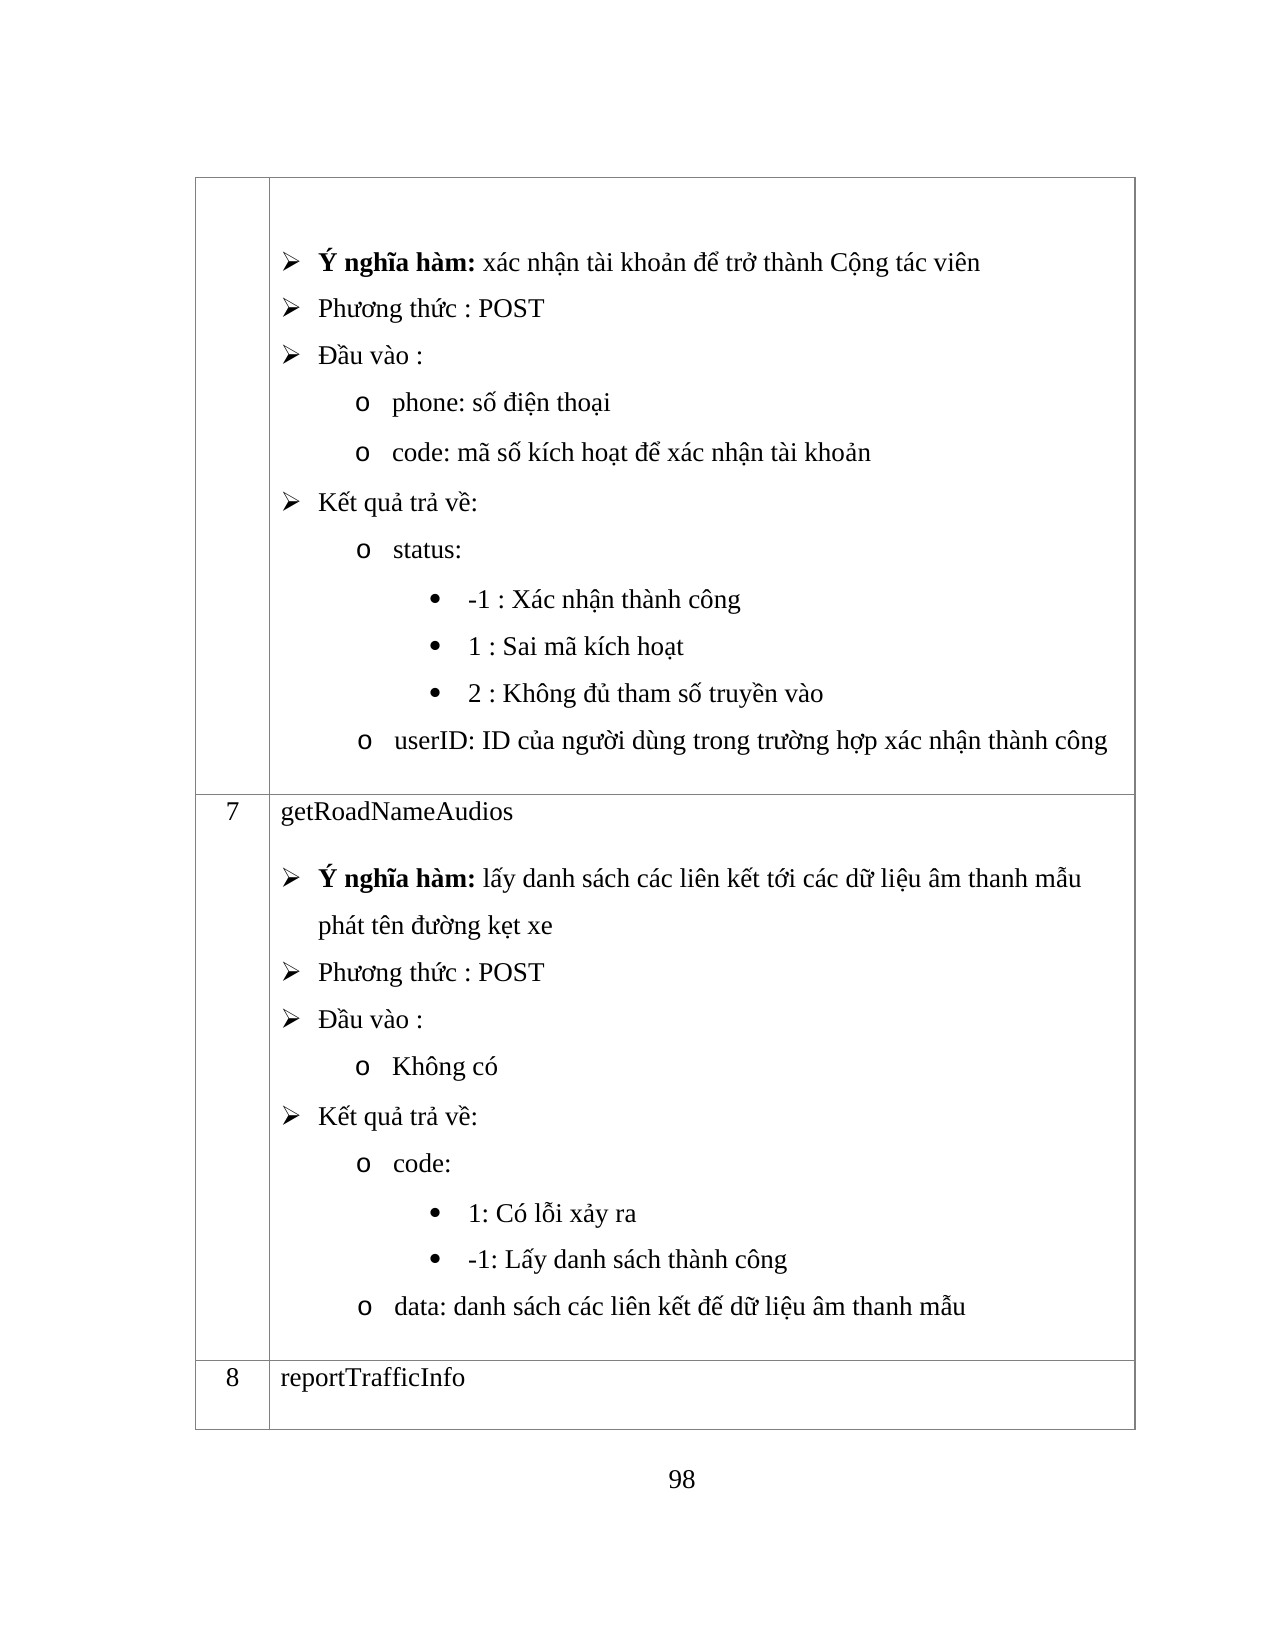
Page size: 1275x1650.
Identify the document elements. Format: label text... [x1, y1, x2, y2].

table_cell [270, 178, 1134, 794]
table_cell 7 [196, 795, 269, 1360]
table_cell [270, 1361, 1134, 1429]
table_cell 8 [196, 1361, 269, 1429]
table_cell getRoadNameAudios Ý nghĩa hàm: lấy danh sách các liên kết tới các dữ liệu âm thanh mẫu phát tên đường kẹt xe Phương thức : POST Đầu vào : Không có Kết quả trả về: code: 1: Có lỗi xảy ra -1: Lấy danh sách thành công data: danh sách các liên kết đế dữ liệu âm thanh mẫu [270, 795, 1134, 1360]
table_cell 6 [196, 178, 269, 794]
